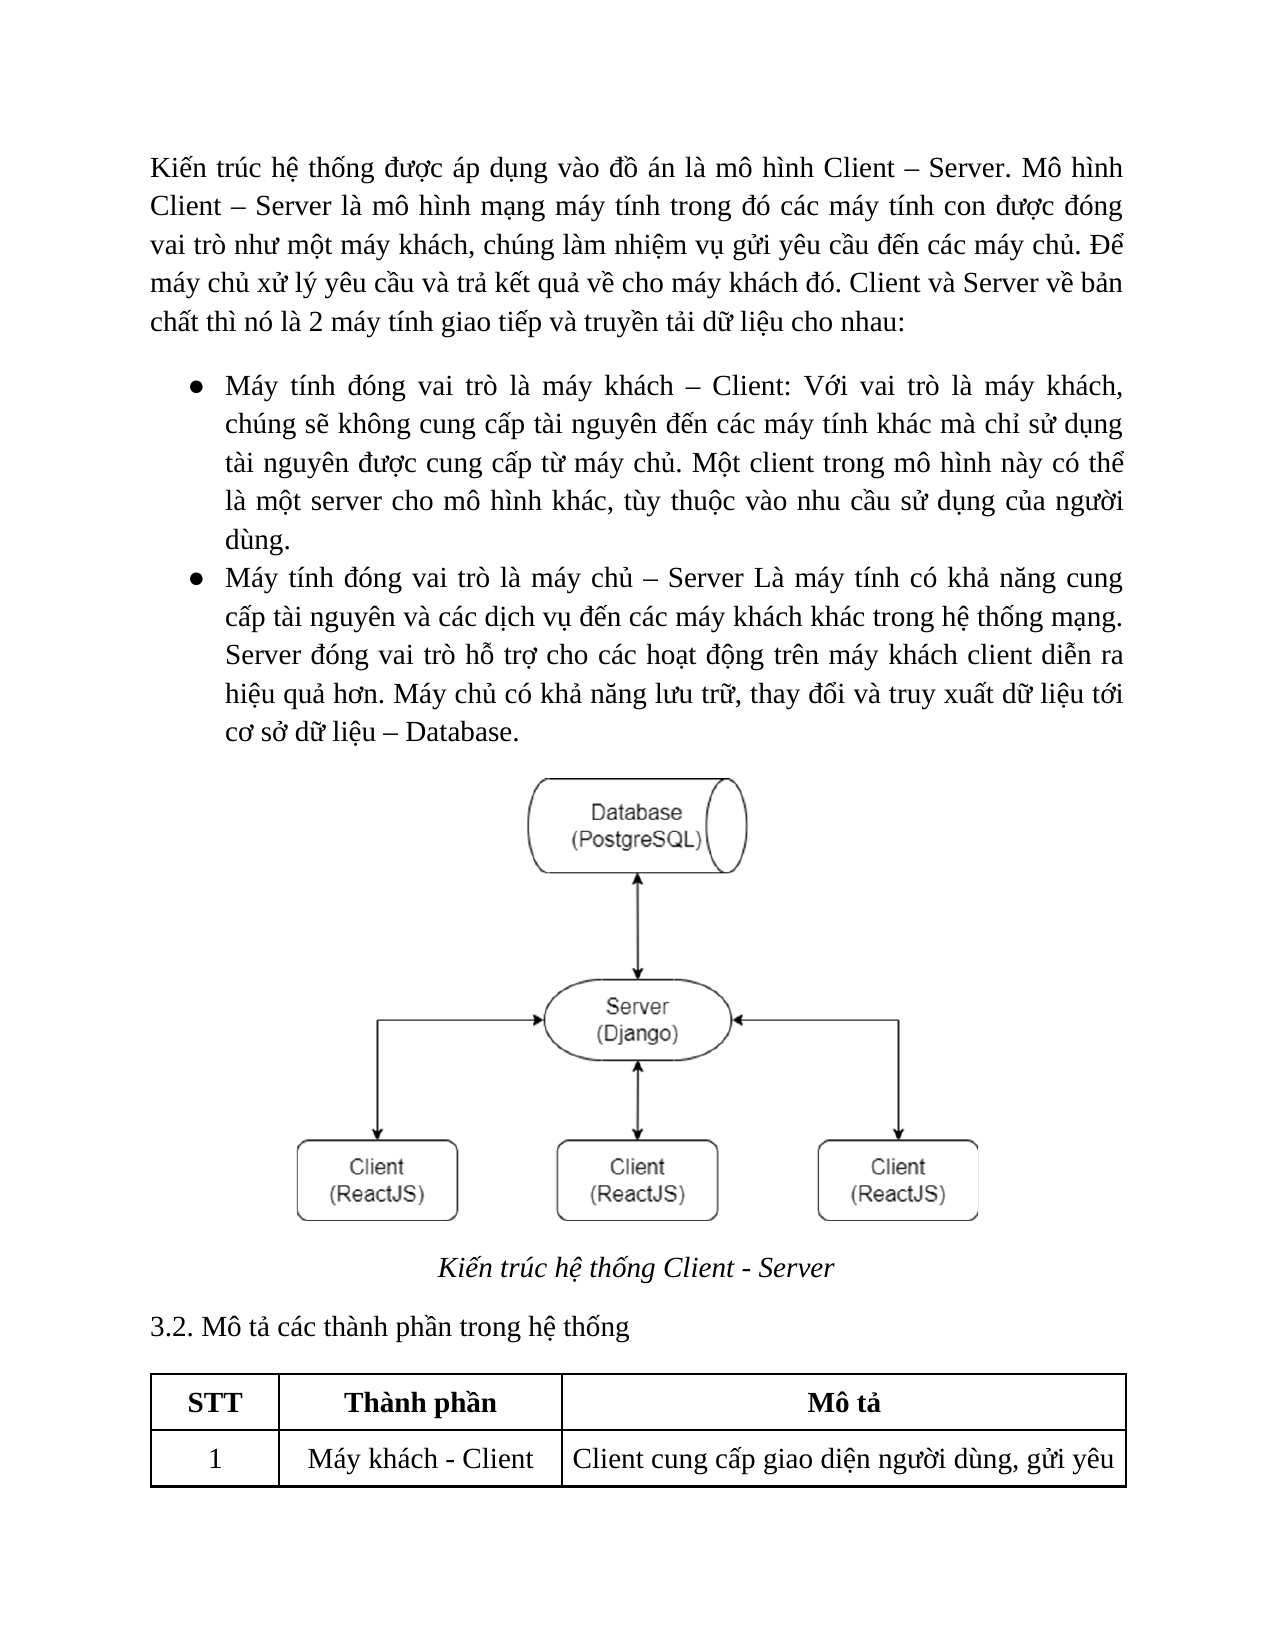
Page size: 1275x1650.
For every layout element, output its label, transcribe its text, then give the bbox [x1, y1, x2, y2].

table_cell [280, 1431, 561, 1485]
text Kiến trúc hệ thống Client - Server [150, 1250, 1125, 1284]
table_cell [563, 1431, 1125, 1485]
table_header Mô tả [563, 1375, 1125, 1429]
table_header Thành phần [280, 1375, 561, 1429]
list Máy tính đóng vai trò là máy khách – Client: Với vai trò là máy khách, chúng sẽ không cung cấp tài nguyên đến các máy tính khác mà chỉ sử dụng tài nguyên được cung cấp từ máy chủ. Một client trong mô hình này có thể là một server cho mô hình khác, tùy thuộc vào nhu cầu sử dụng của người dùng. [187, 368, 1125, 555]
text 3.2. Mô tả các thành phần trong hệ thống [150, 1309, 1125, 1342]
picture [296, 778, 979, 1221]
text Kiến trúc hệ thống được áp dụng vào đồ án là mô hình Client – Server. Mô hình Client – Server là mô hình mạng máy tính trong đó các máy tính con được đóng vai trò như một máy khách, chúng làm nhiệm vụ gửi yêu cầu đến các máy chủ. Để máy chủ xử lý yêu cầu và trả kết quả về cho máy khách đó. Client và Server về bản chất thì nó là 2 máy tính giao tiếp và truyền tải dữ liệu cho nhau: [150, 150, 1125, 338]
table_header STT [152, 1375, 278, 1429]
table_cell 1 [152, 1431, 278, 1485]
list Máy tính đóng vai trò là máy chủ – Server Là máy tính có khả năng cung cấp tài nguyên và các dịch vụ đến các máy khách khác trong hệ thống mạng. Server đóng vai trò hỗ trợ cho các hoạt động trên máy khách client diễn ra hiệu quả hơn. Máy chủ có khả năng lưu trữ, thay đổi và truy xuất dữ liệu tới cơ sở dữ liệu – Database. [187, 560, 1125, 748]
